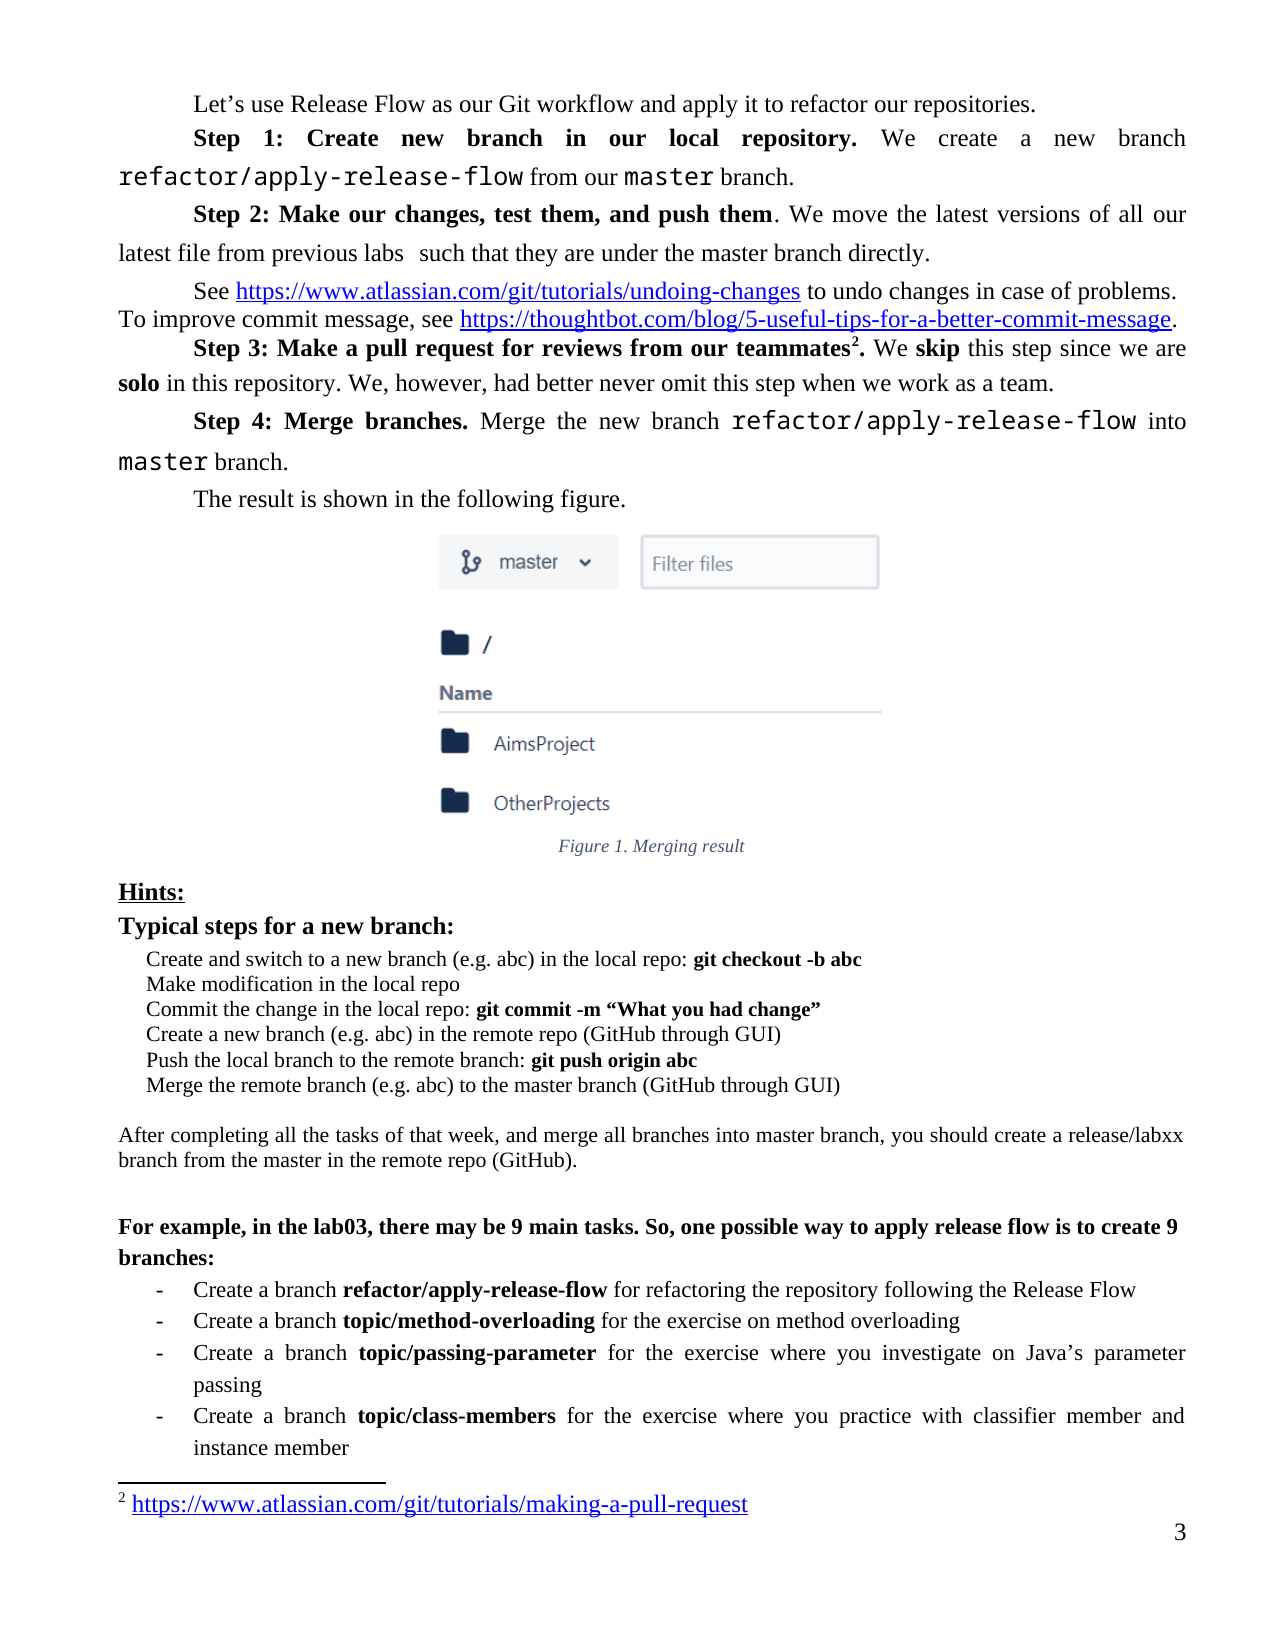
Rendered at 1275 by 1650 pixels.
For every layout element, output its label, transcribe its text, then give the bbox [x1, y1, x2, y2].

list Create a branch refactor/apply-release-flow for refactoring the repository following the Release Flow [156, 1276, 1186, 1302]
text Hints: [118, 877, 1186, 906]
text See https://www.atlassian.com/git/tutorials/undoing-changes to undo changes in case of problems. To improve commit message, see https://thoughtbot.com/blog/5-useful-tips-for-a-better-commit-message. [118, 276, 1186, 333]
text  Push the local branch to the remote branch: git push origin abc [118, 1047, 1186, 1072]
list Create a branch topic/class-members for the exercise where you practice with classifier member and instance member [156, 1402, 1186, 1460]
text Let’s use Release Flow as our Git workflow and apply it to refactor our repositories. [118, 89, 1186, 117]
text For example, in the lab03, there may be 9 main tasks. So, one possible way to apply release flow is to create 9 branches: [118, 1213, 1186, 1271]
list Create a branch topic/method-overloading for the exercise on method overloading [156, 1308, 1186, 1334]
text Step 1: Create new branch in our local repository. We create a new branch refactor/apply-release-flow from our master branch. [118, 123, 1186, 193]
text Typical steps for a new branch: [118, 911, 1186, 940]
text After completing all the tasks of that week, and merge all branches into master branch, you should create a release/labxx branch from the master in the remote repo (GitHub). [118, 1122, 1186, 1173]
text  Merge the remote branch (e.g. abc) to the master branch (GitHub through GUI) [118, 1072, 1186, 1097]
picture [422, 518, 882, 829]
list Create a branch topic/passing-parameter for the exercise where you investigate on Java’s parameter passing [156, 1339, 1186, 1397]
text  Commit the change in the local repo: git commit -m “What you had change” [118, 996, 1186, 1021]
text  Create and switch to a new branch (e.g. abc) in the local repo: git checkout -b abc [118, 946, 1186, 971]
text Step 4: Merge branches. Merge the new branch refactor/apply-release-flow into master branch. [118, 402, 1186, 477]
text The result is shown in the following figure. [118, 484, 1186, 513]
text  Create a new branch (e.g. abc) in the remote repo (GitHub through GUI) [118, 1021, 1186, 1047]
text  Make modification in the local repo [118, 971, 1186, 996]
text Figure . Merging result [118, 834, 1186, 856]
text Step 3: Make a pull request for reviews from our teammates. We skip this step since we are solo in this repository. We, however, had better never omit this step when we work as a team. [118, 333, 1186, 397]
text Step 2: Make our changes, test them, and push them. We move the latest versions of all our latest file from previous labs such that they are under the master branch directly. [118, 199, 1186, 269]
